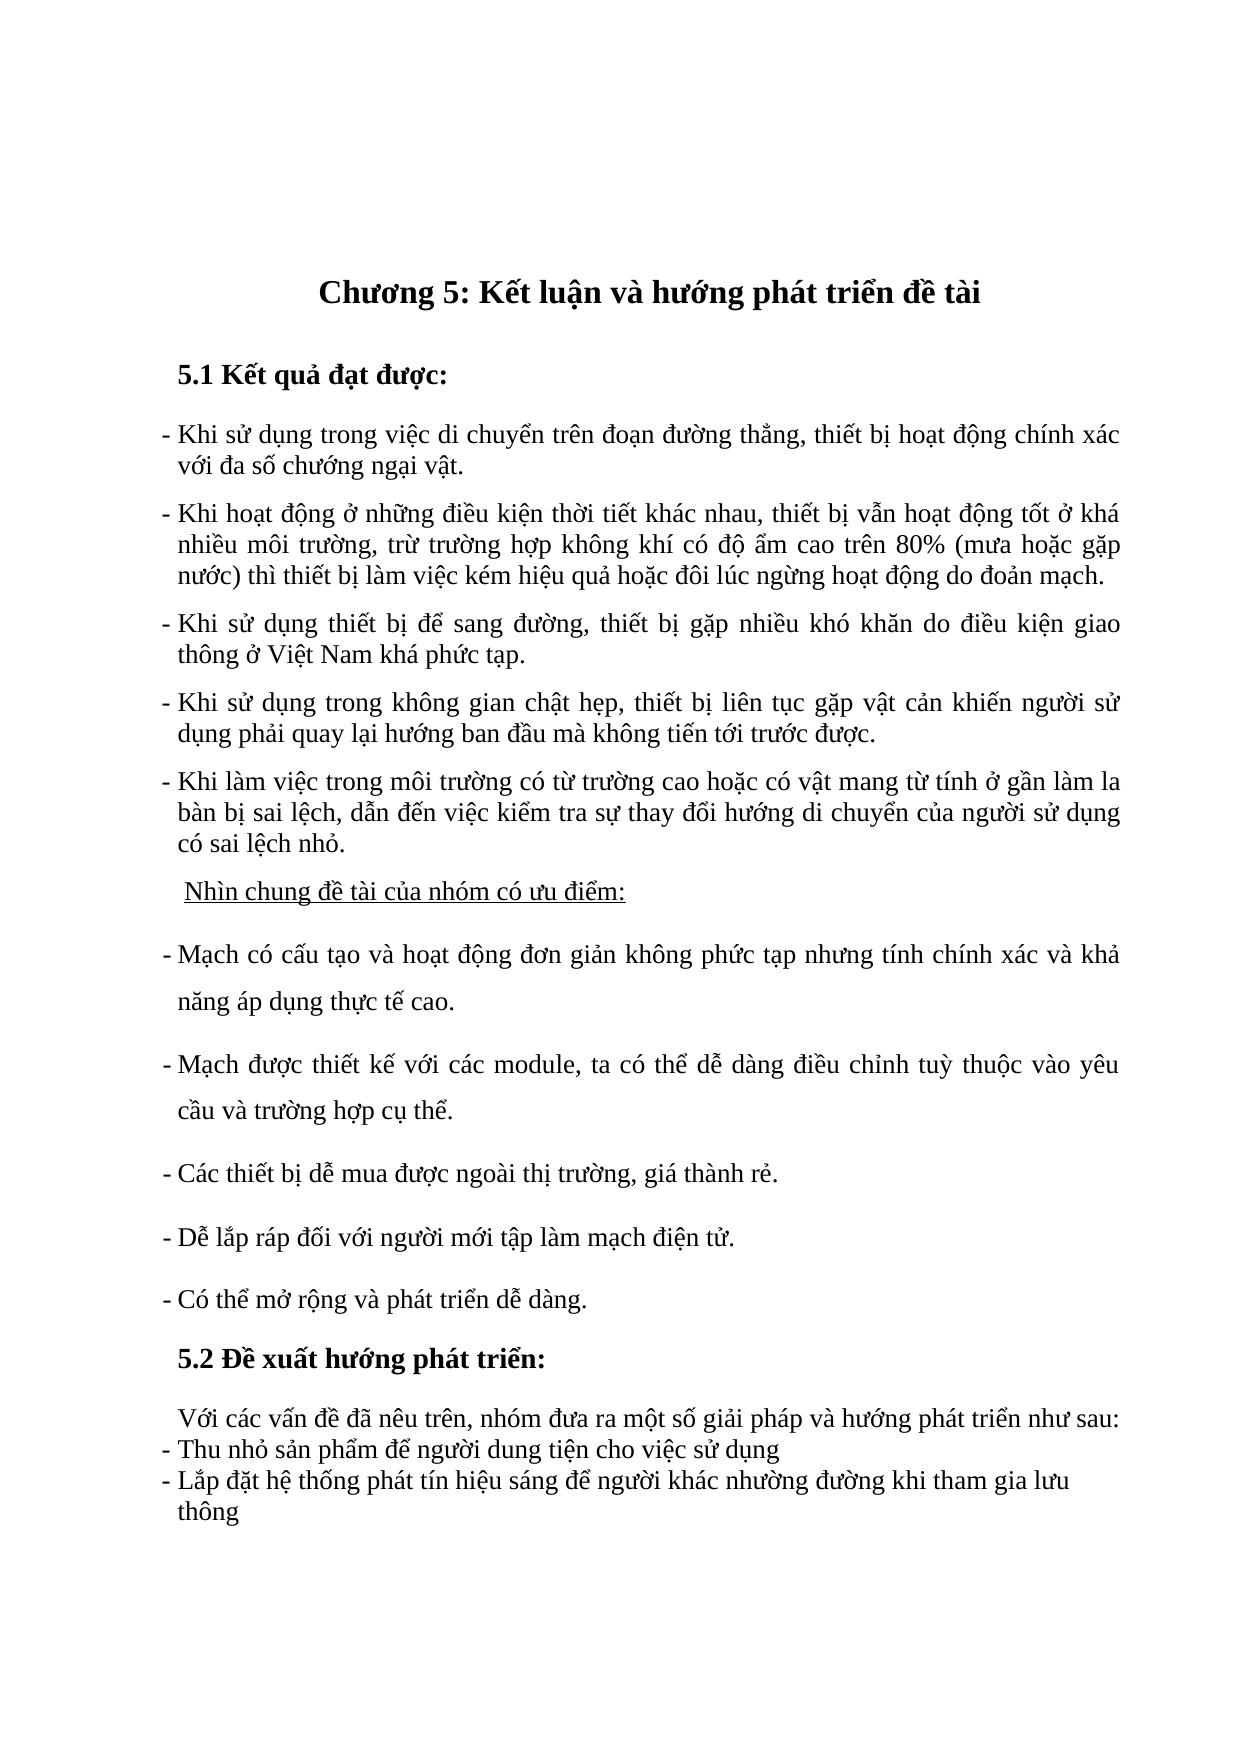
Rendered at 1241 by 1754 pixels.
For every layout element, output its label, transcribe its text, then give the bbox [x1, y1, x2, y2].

list Các thiết bị dễ mua được ngoài thị trường, giá thành rẻ. [162, 1157, 1122, 1189]
list Khi sử dụng trong không gian chật hẹp, thiết bị liên tục gặp vật cản khiến người sử dụng phải quay lại hướng ban đầu mà không tiến tới trước được. [161, 686, 1122, 748]
list Dễ lắp ráp đối với người mới tập làm mạch điện tử. [162, 1221, 1122, 1252]
list Lắp đặt hệ thống phát tín hiệu sáng để người khác nhường đường khi tham gia lưu thông [161, 1464, 1122, 1527]
text Nhìn chung đề tài của nhóm có ưu điểm: [177, 875, 1122, 906]
list Khi sử dụng trong việc di chuyển trên đoạn đường thẳng, thiết bị hoạt động chính xác với đa số chướng ngại vật. [161, 418, 1122, 480]
subtitle 5.1 Kết quả đạt được: [177, 357, 1122, 391]
list Khi sử dụng thiết bị để sang đường, thiết bị gặp nhiều khó khăn do điều kiện giao thông ở Việt Nam khá phức tạp. [161, 607, 1122, 669]
subtitle 5.2 Đề xuất hướng phát triển: [177, 1341, 1122, 1375]
subtitle Chương 5: Kết luận và hướng phát triển đề tài [177, 272, 1122, 311]
list Có thể mở rộng và phát triển dễ dàng. [162, 1283, 1122, 1314]
list Khi làm việc trong môi trường có từ trường cao hoặc có vật mang từ tính ở gần làm la bàn bị sai lệch, dẫn đến việc kiểm tra sự thay đổi hướng di chuyển của người sử dụng có sai lệch nhỏ. [161, 765, 1122, 858]
text Với các vấn đề đã nêu trên, nhóm đưa ra một số giải pháp và hướng phát triển như sau: [177, 1402, 1122, 1433]
list Khi hoạt động ở những điều kiện thời tiết khác nhau, thiết bị vẫn hoạt động tốt ở khá nhiều môi trường, trừ trường hợp không khí có độ ẩm cao trên 80% (mưa hoặc gặp nước) thì thiết bị làm việc kém hiệu quả hoặc đôi lúc ngừng hoạt động do đoản mạch. [161, 497, 1122, 590]
list Mạch được thiết kế với các module, ta có thể dễ dàng điều chỉnh tuỳ thuộc vào yêu cầu và trường hợp cụ thể. [162, 1048, 1122, 1125]
list Thu nhỏ sản phẩm để người dung tiện cho việc sử dụng [161, 1433, 1122, 1464]
list Mạch có cấu tạo và hoạt động đơn giản không phức tạp nhưng tính chính xác và khả năng áp dụng thực tế cao. [162, 938, 1122, 1016]
